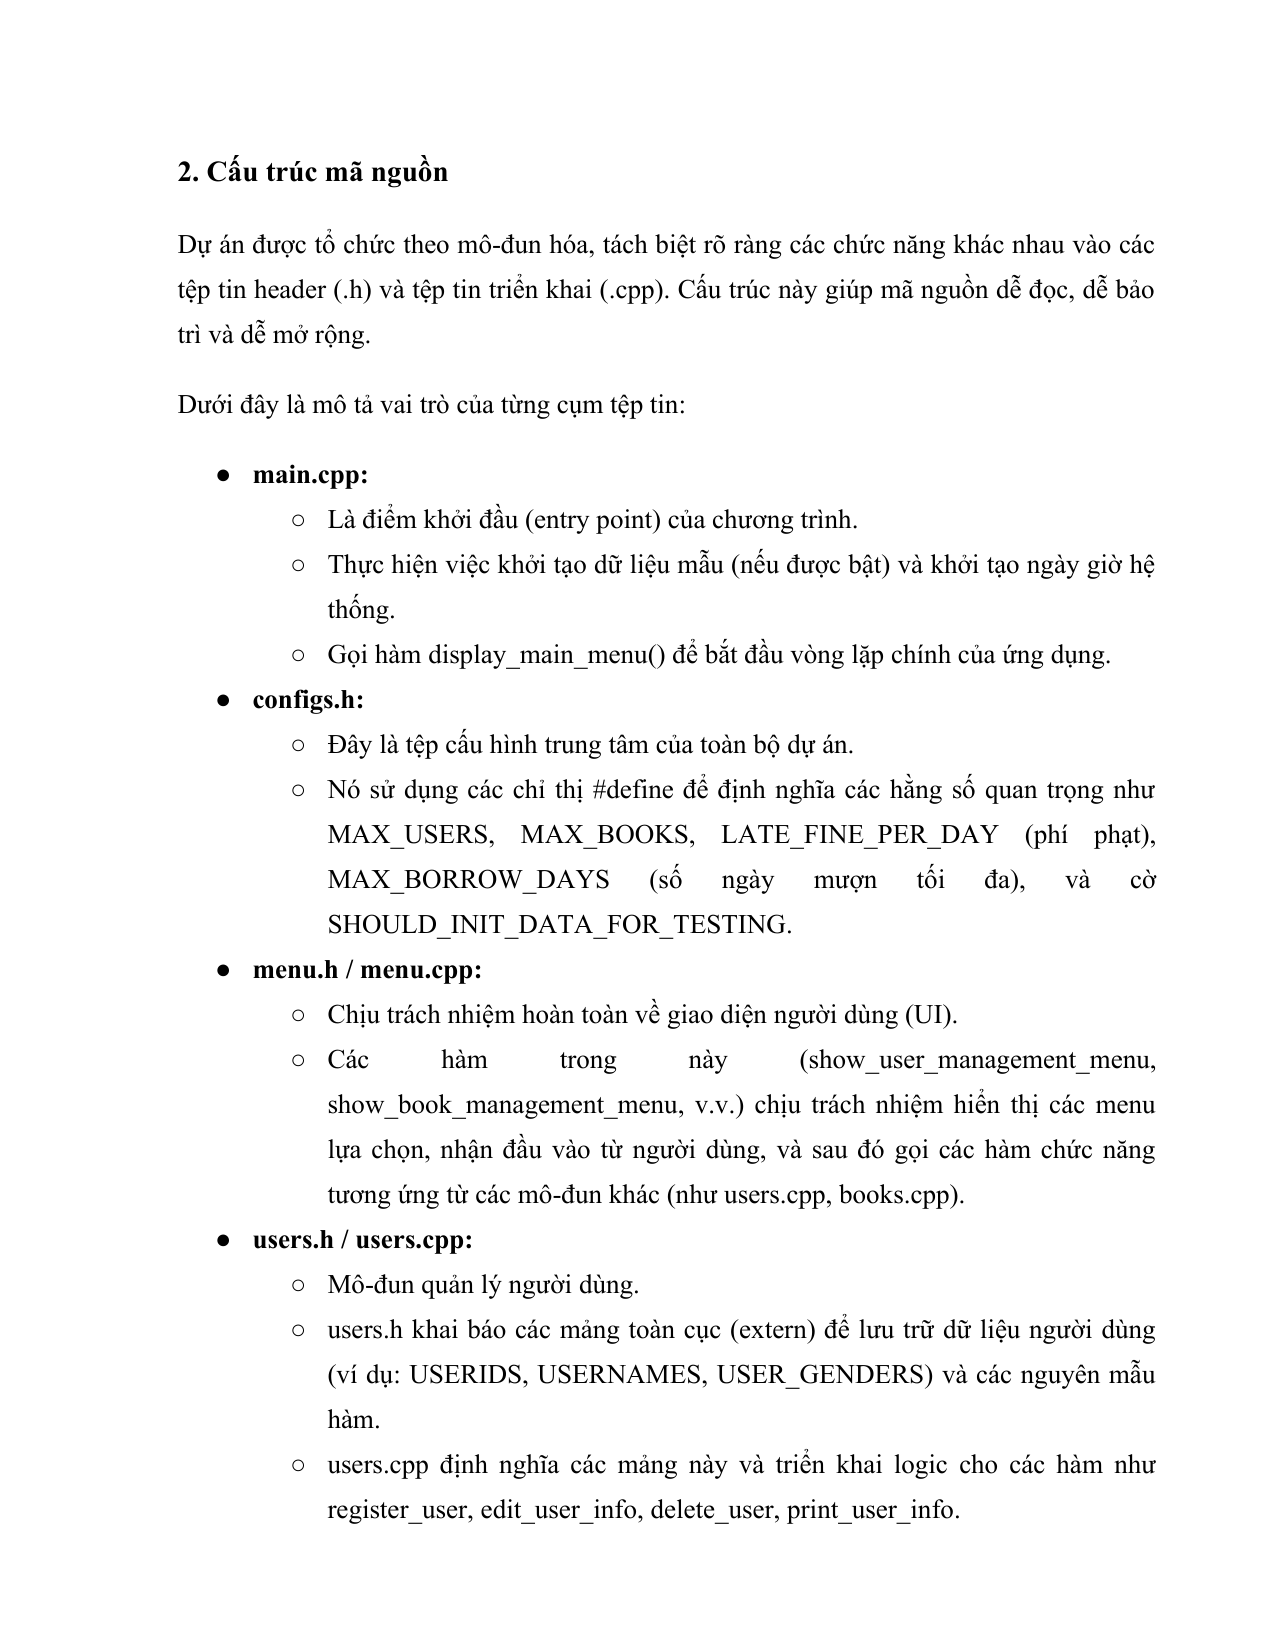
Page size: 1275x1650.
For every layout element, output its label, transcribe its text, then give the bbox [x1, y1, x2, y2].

list Là điểm khởi đầu (entry point) của chương trình. [290, 504, 1157, 534]
subtitle 2. Cấu trúc mã nguồn [177, 156, 1157, 188]
list Đây là tệp cấu hình trung tâm của toàn bộ dự án. [290, 729, 1157, 759]
list Chịu trách nhiệm hoàn toàn về giao diện người dùng (UI). [290, 999, 1157, 1029]
list Thực hiện việc khởi tạo dữ liệu mẫu (nếu được bật) và khởi tạo ngày giờ hệ thống. [290, 549, 1157, 624]
list main.cpp: [215, 459, 1157, 489]
text Dưới đây là mô tả vai trò của từng cụm tệp tin: [177, 389, 1157, 419]
list configs.h: [215, 684, 1157, 714]
list Các hàm trong này (show_user_management_menu, show_book_management_menu, v.v.) chịu trách nhiệm hiển thị các menu lựa chọn, nhận đầu vào từ người dùng, và sau đó gọi các hàm chức năng tương ứng từ các mô-đun khác (như users.cpp, books.cpp). [290, 1044, 1157, 1209]
list Mô-đun quản lý người dùng. [290, 1269, 1157, 1299]
text Dự án được tổ chức theo mô-đun hóa, tách biệt rõ ràng các chức năng khác nhau vào các tệp tin header (.h) và tệp tin triển khai (.cpp). Cấu trúc này giúp mã nguồn dễ đọc, dễ bảo trì và dễ mở rộng. [177, 229, 1157, 349]
list users.h khai báo các mảng toàn cục (extern) để lưu trữ dữ liệu người dùng (ví dụ: USERIDS, USERNAMES, USER_GENDERS) và các nguyên mẫu hàm. [290, 1314, 1157, 1434]
list users.cpp định nghĩa các mảng này và triển khai logic cho các hàm như register_user, edit_user_info, delete_user, print_user_info. [290, 1449, 1157, 1524]
list menu.h / menu.cpp: [215, 954, 1157, 984]
list users.h / users.cpp: [215, 1224, 1157, 1254]
list Gọi hàm display_main_menu() để bắt đầu vòng lặp chính của ứng dụng. [290, 639, 1157, 669]
list Nó sử dụng các chỉ thị #define để định nghĩa các hằng số quan trọng như MAX_USERS, MAX_BOOKS, LATE_FINE_PER_DAY (phí phạt), MAX_BORROW_DAYS (số ngày mượn tối đa), và cờ SHOULD_INIT_DATA_FOR_TESTING. [290, 774, 1157, 939]
